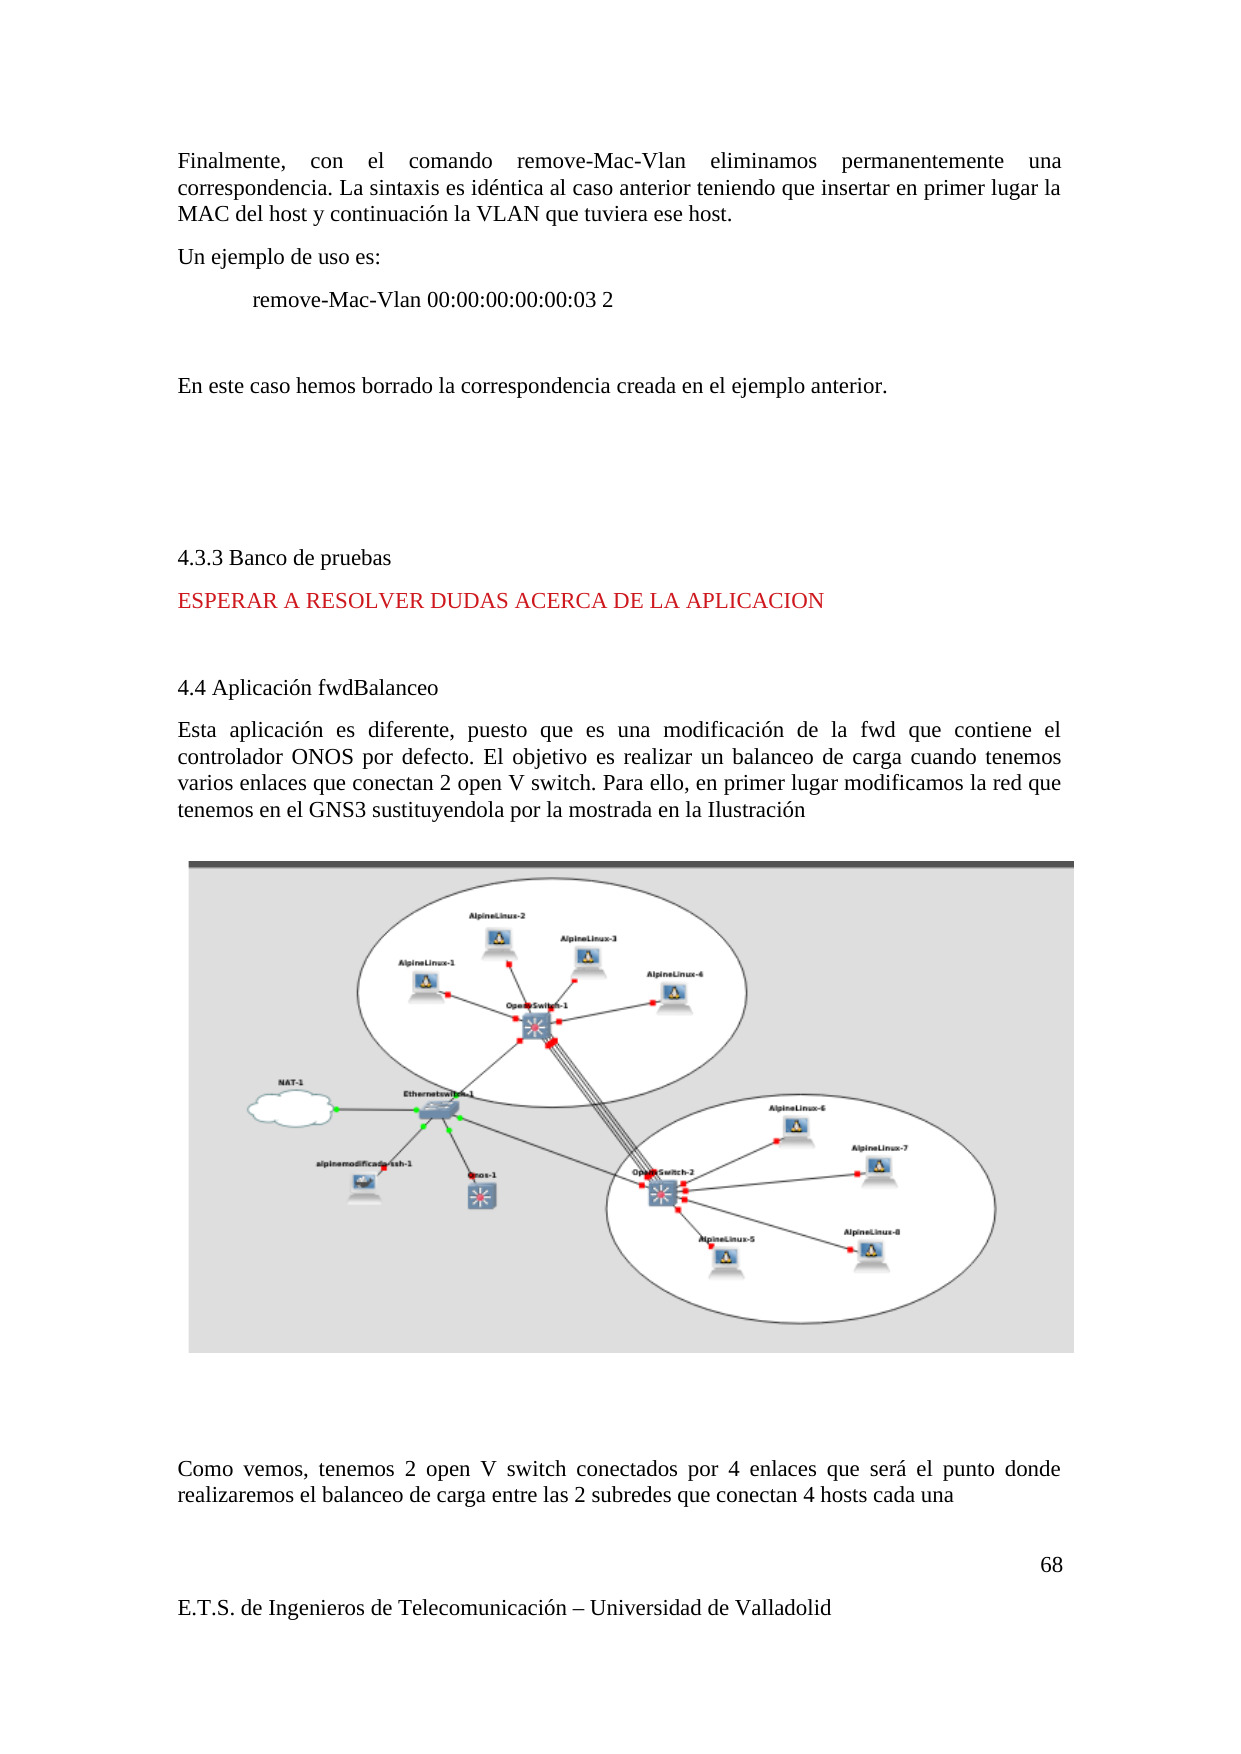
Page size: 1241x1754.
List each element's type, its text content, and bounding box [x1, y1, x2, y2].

text ESPERAR A RESOLVER DUDAS ACERCA DE LA APLICACION [177, 587, 1063, 614]
text En este caso hemos borrado la correspondencia creada en el ejemplo anterior. [177, 372, 1063, 399]
text Esta aplicación es diferente, puesto que es una modificación de la fwd que contiene el controlador ONOS por defecto. El objetivo es realizar un balanceo de carga cuando tenemos varios enlaces que conectan 2 open V switch. Para ello, en primer lugar modificamos la red que tenemos en el GNS3 sustituyendola por la mostrada en la Ilustración [177, 717, 1063, 822]
picture [188, 861, 1074, 1353]
text Como vemos, tenemos 2 open V switch conectados por 4 enlaces que será el punto donde realizaremos el balanceo de carga entre las 2 subredes que conectan 4 hosts cada una [177, 1455, 1063, 1508]
text remove-Mac-Vlan 00:00:00:00:00:03 2 [177, 286, 1063, 313]
text Un ejemplo de uso es: [177, 243, 1063, 270]
text Finalmente, con el comando remove-Mac-Vlan eliminamos permanentemente una correspondencia. La sintaxis es idéntica al caso anterior teniendo que insertar en primer lugar la MAC del host y continuación la VLAN que tuviera ese host. [177, 148, 1063, 227]
text 4.4 Aplicación fwdBalanceo [177, 673, 1063, 700]
text 4.3.3 Banco de pruebas [177, 544, 1063, 571]
